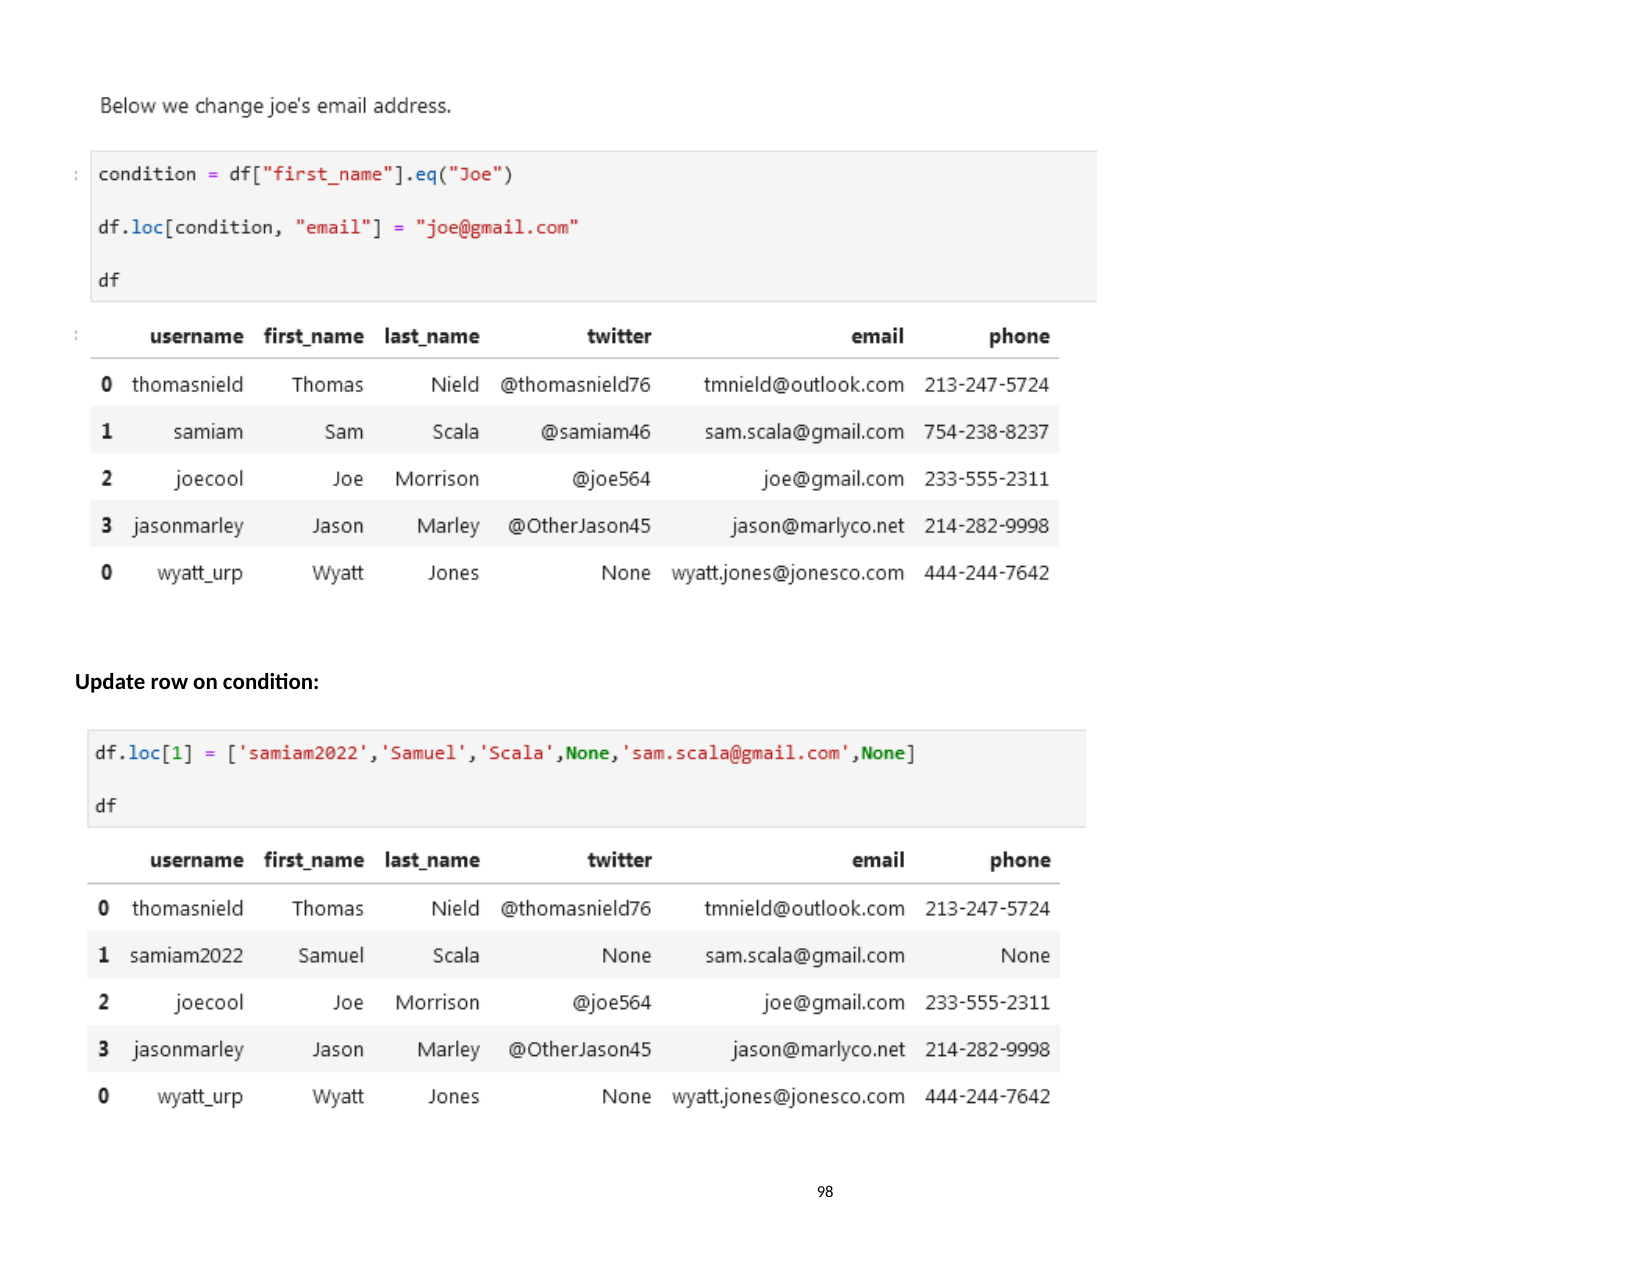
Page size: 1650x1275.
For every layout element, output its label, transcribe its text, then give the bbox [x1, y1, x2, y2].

text Update row on condition: [75, 667, 1575, 695]
picture [75, 714, 1087, 1138]
picture [75, 75, 1097, 602]
